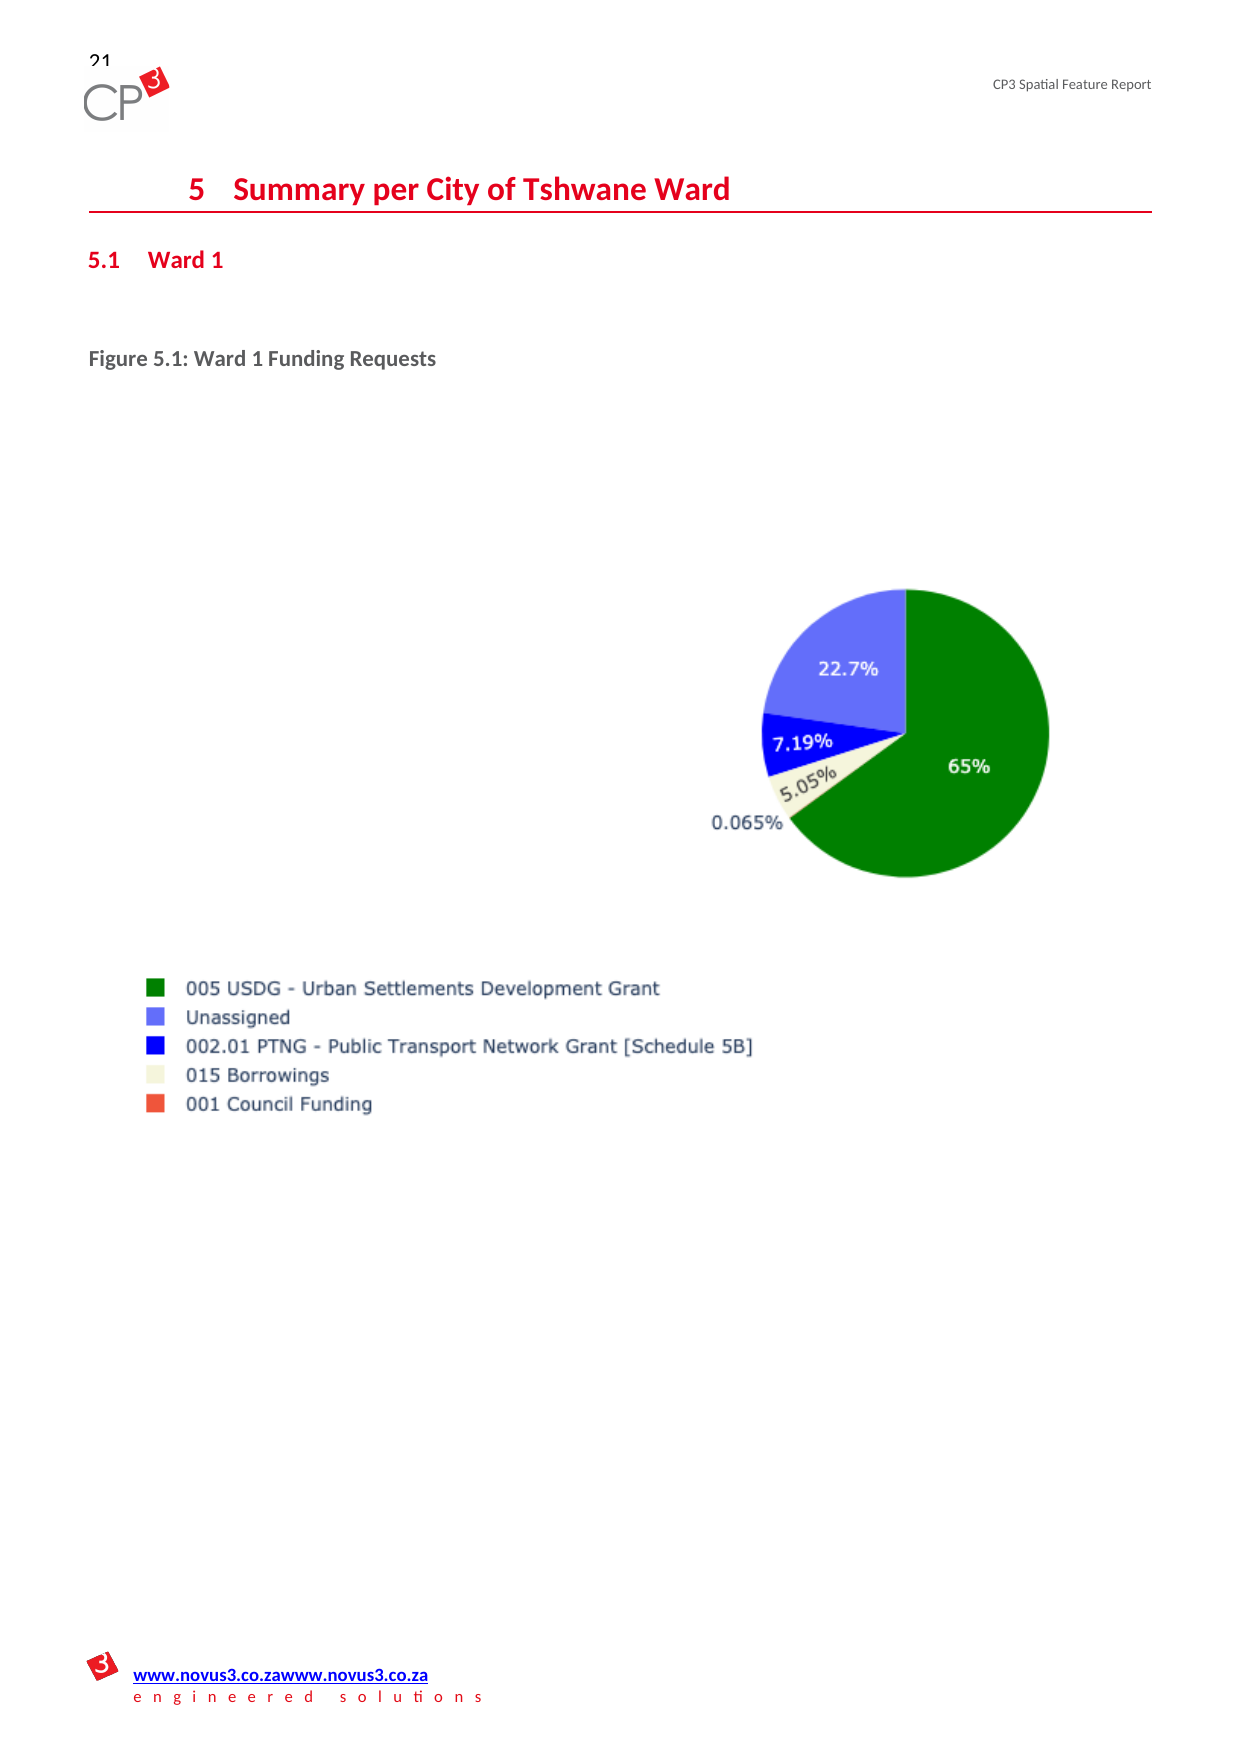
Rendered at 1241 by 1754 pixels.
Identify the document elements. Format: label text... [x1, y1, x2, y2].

picture [83, 66, 170, 132]
picture [86, 1651, 119, 1681]
text Figure 5.1: Ward 1 Funding Requests [89, 344, 1152, 373]
picture [107, 383, 1171, 1143]
subtitle Ward 1 [88, 244, 1152, 274]
subtitle Summary per City of Tshwane Ward [89, 168, 1152, 211]
